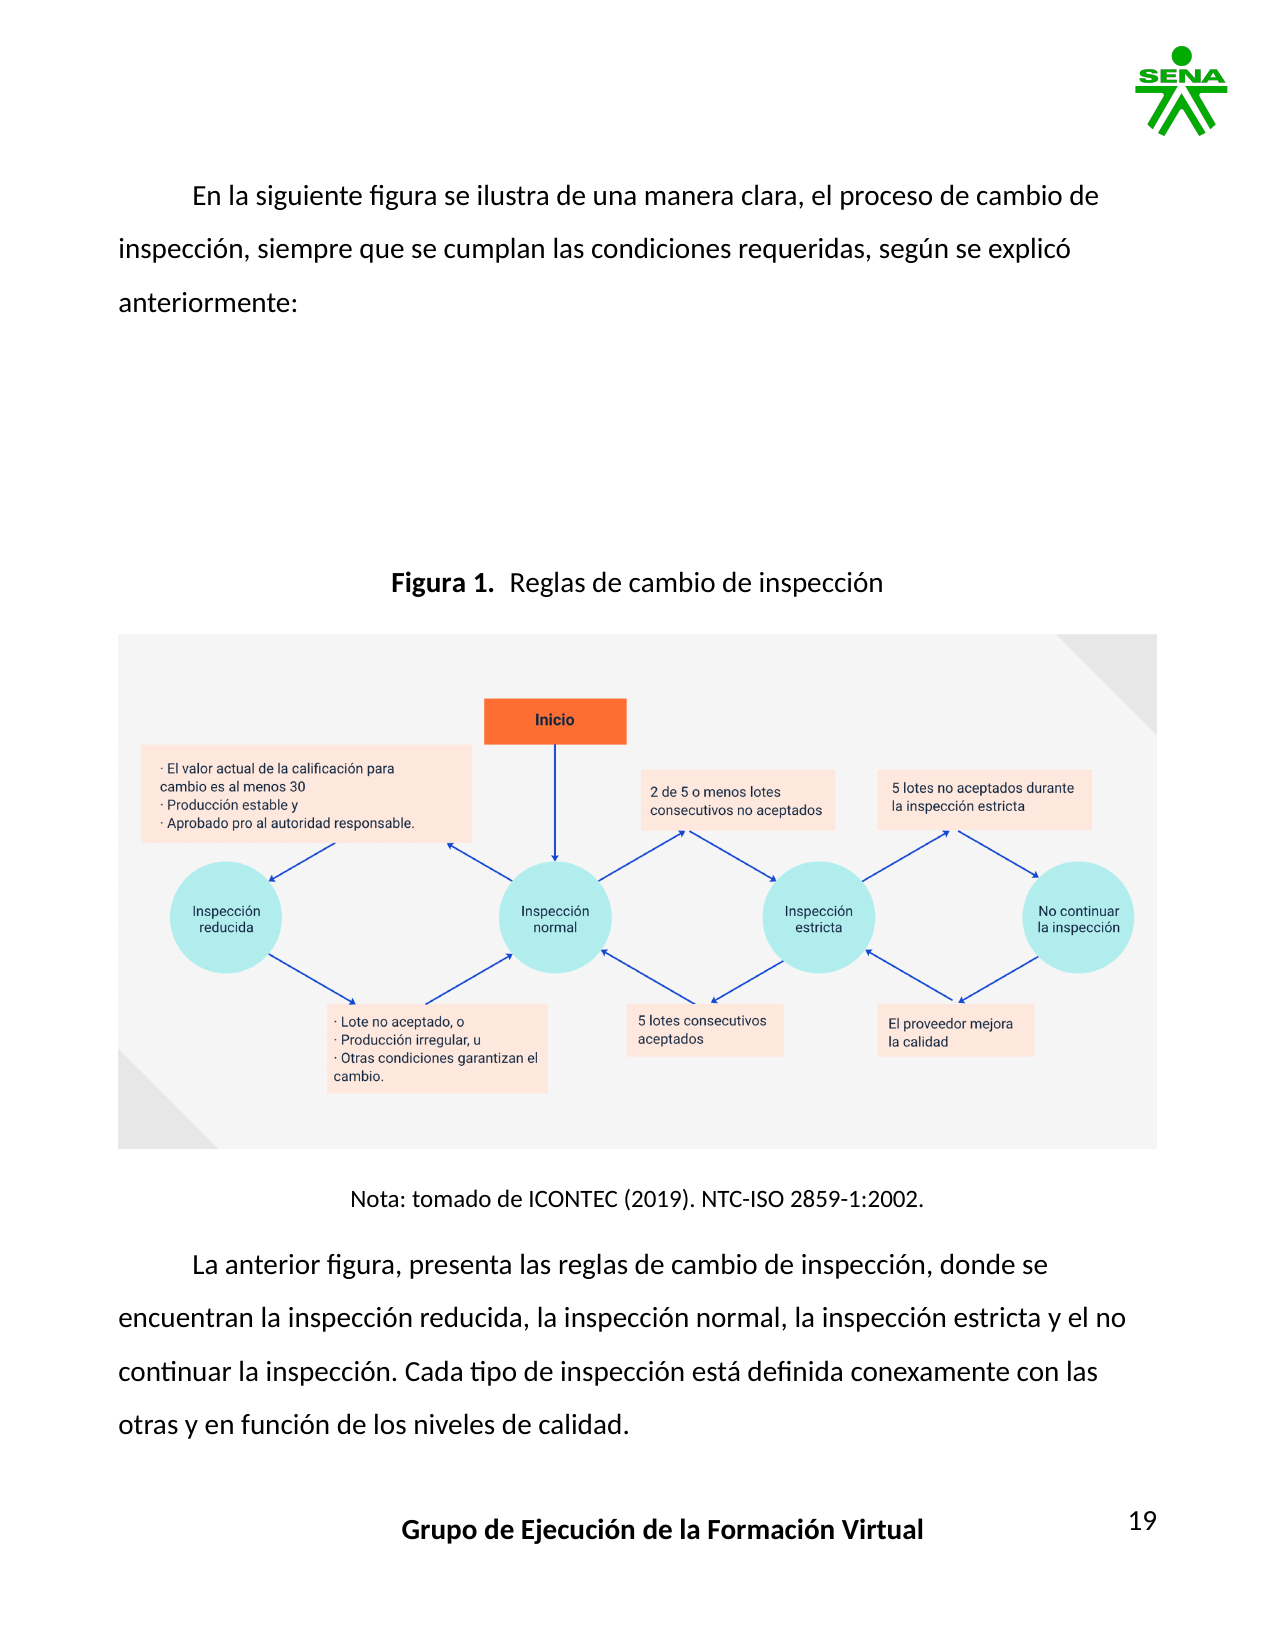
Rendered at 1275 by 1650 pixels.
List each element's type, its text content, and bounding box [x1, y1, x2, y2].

picture [118, 634, 1157, 1149]
text Nota: tomado de ICONTEC (2019). NTC-ISO 2859-1:2002. [118, 1183, 1157, 1214]
text La anterior figura, presenta las reglas de cambio de inspección, donde se encuentran la inspección reducida, la inspección normal, la inspección estricta y el no continuar la inspección. Cada tipo de inspección está definida conexamente con las otras y en función de los niveles de calidad. [118, 1246, 1157, 1442]
text Reglas de cambio de inspección [118, 564, 1157, 600]
picture [1135, 46, 1228, 136]
text En la siguiente figura se ilustra de una manera clara, el proceso de cambio de inspección, siempre que se cumplan las condiciones requeridas, según se explicó anteriormente: [118, 177, 1157, 320]
